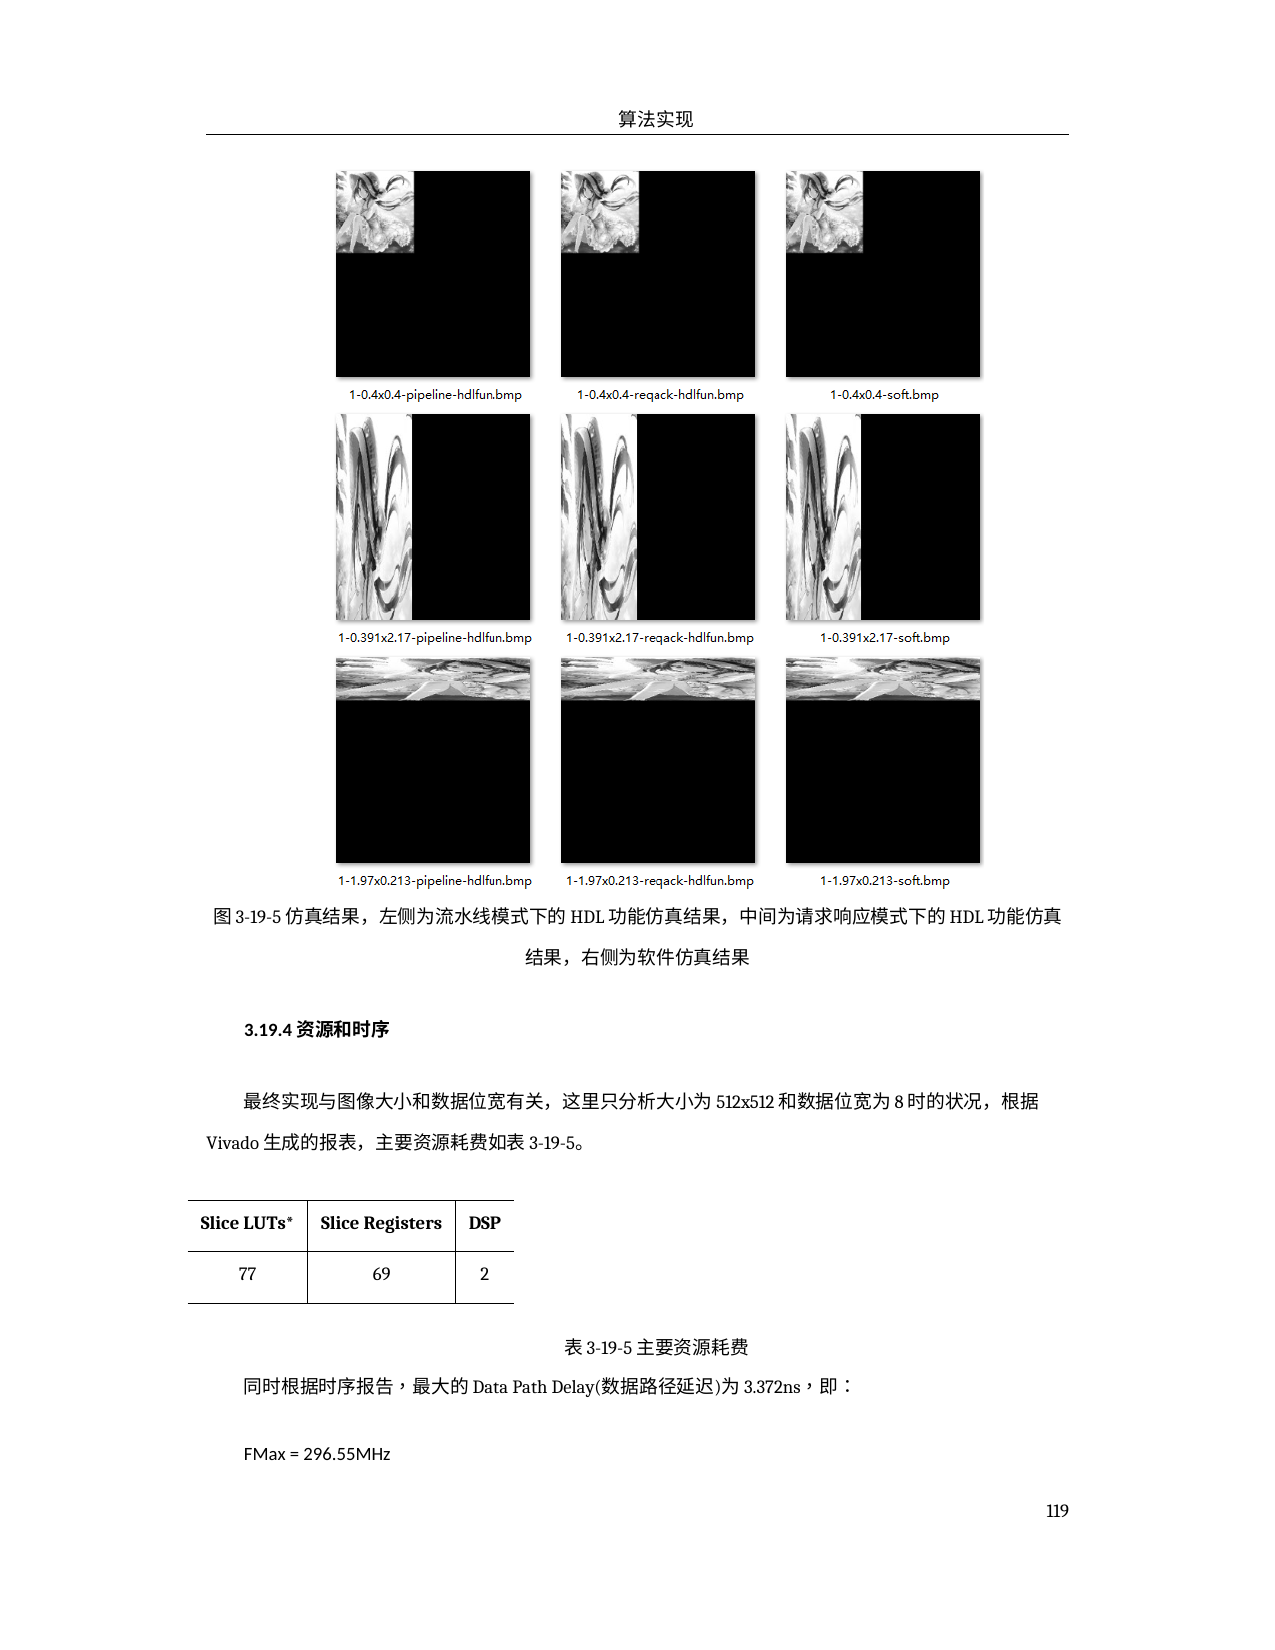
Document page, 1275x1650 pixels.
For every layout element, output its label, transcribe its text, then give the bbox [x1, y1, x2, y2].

text 同时根据时序报告，最大的Data Path Delay(数据路径延迟)为3.372ns，即： [206, 1373, 1069, 1398]
text 表3-19-5 主要资源耗费 [206, 1335, 1069, 1360]
table_cell 77 [188, 1252, 307, 1302]
table_header DSP [456, 1201, 514, 1251]
table_cell 69 [308, 1252, 455, 1302]
table_cell 2 [456, 1252, 514, 1302]
text FMax = 296.55MHz [206, 1442, 1069, 1465]
picture [328, 166, 985, 889]
subtitle 3.19.4 资源和时序 [206, 1015, 1069, 1042]
table_header Slice LUTs* [188, 1201, 307, 1251]
table_header Slice Registers [308, 1201, 455, 1251]
text 最终实现与图像大小和数据位宽有关，这里只分析大小为512x512和数据位宽为8时的状况，根据Vivado生成的报表，主要资源耗费如表3-19-5。 [206, 1087, 1069, 1155]
